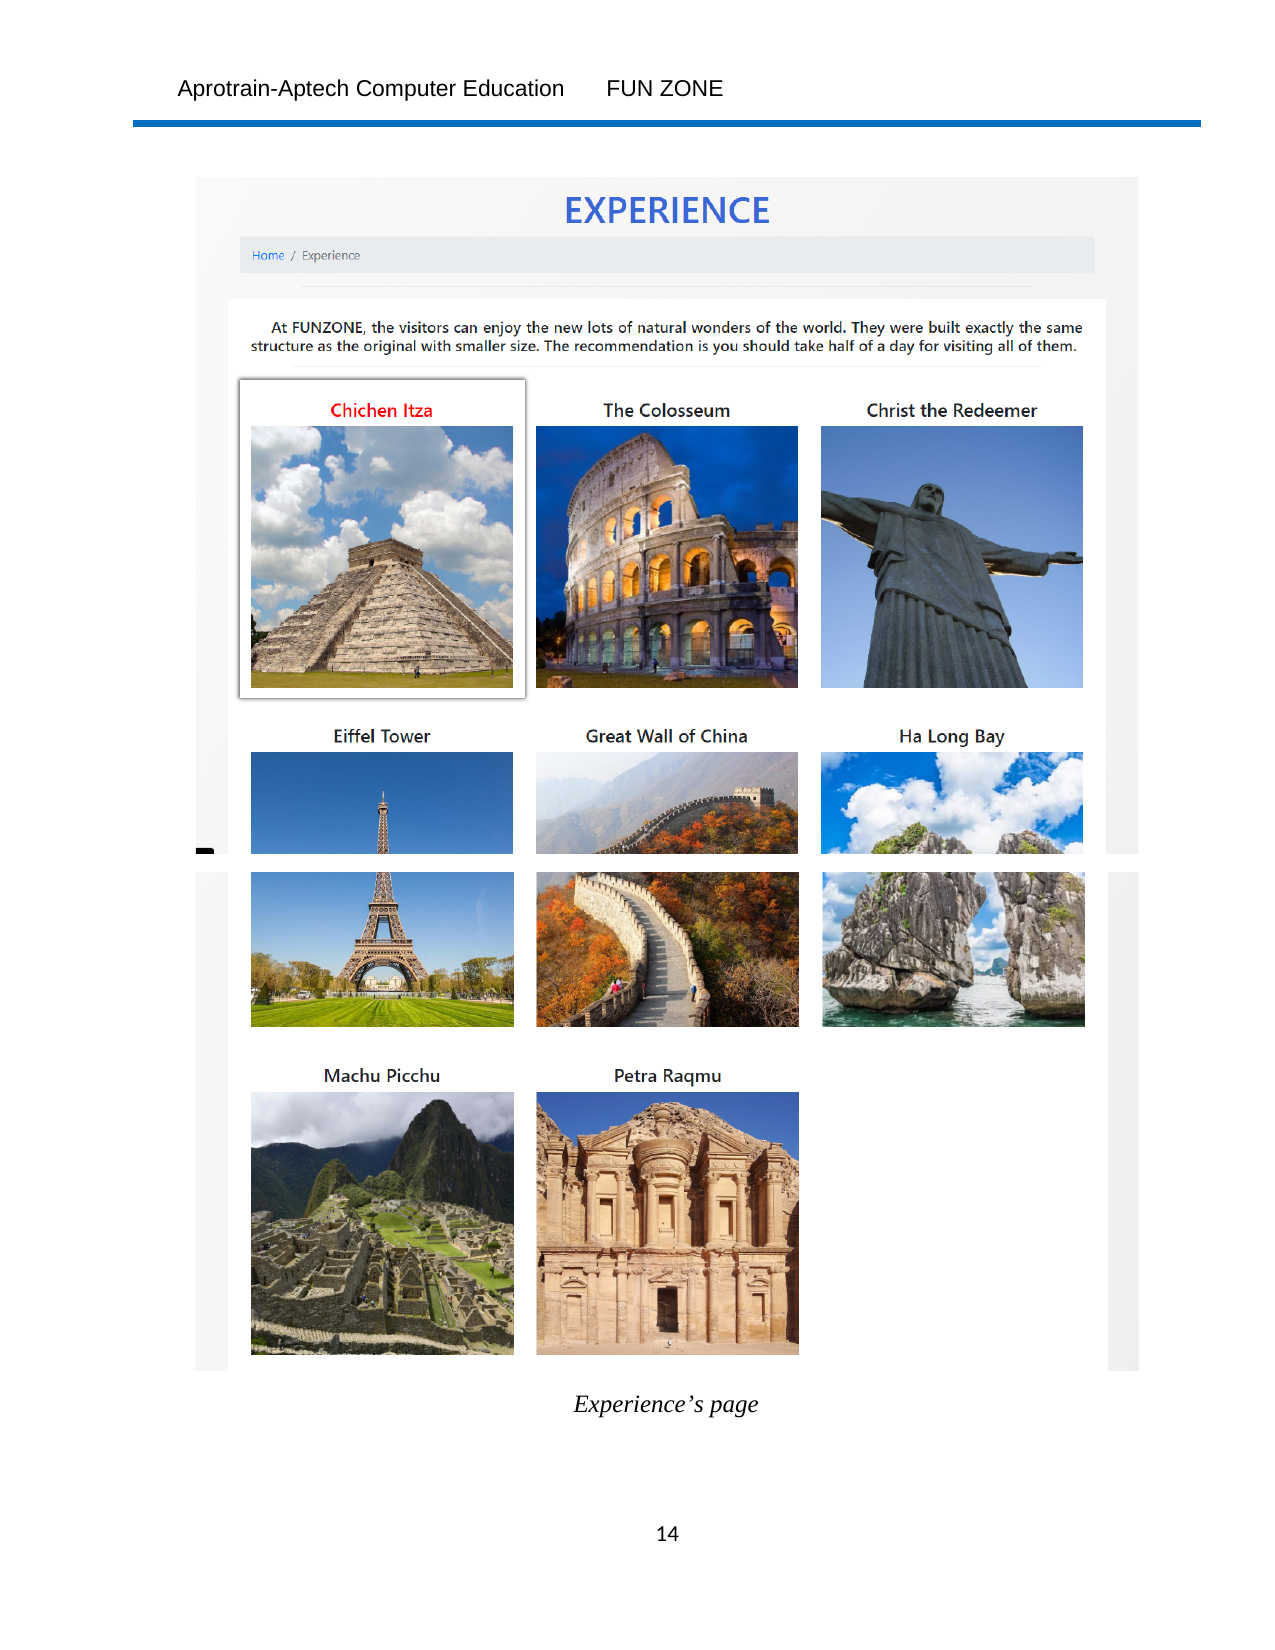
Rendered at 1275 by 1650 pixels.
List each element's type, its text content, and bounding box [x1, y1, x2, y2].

picture [195, 872, 1139, 1371]
text Experience’s page [177, 1389, 1157, 1418]
picture [195, 177, 1139, 854]
